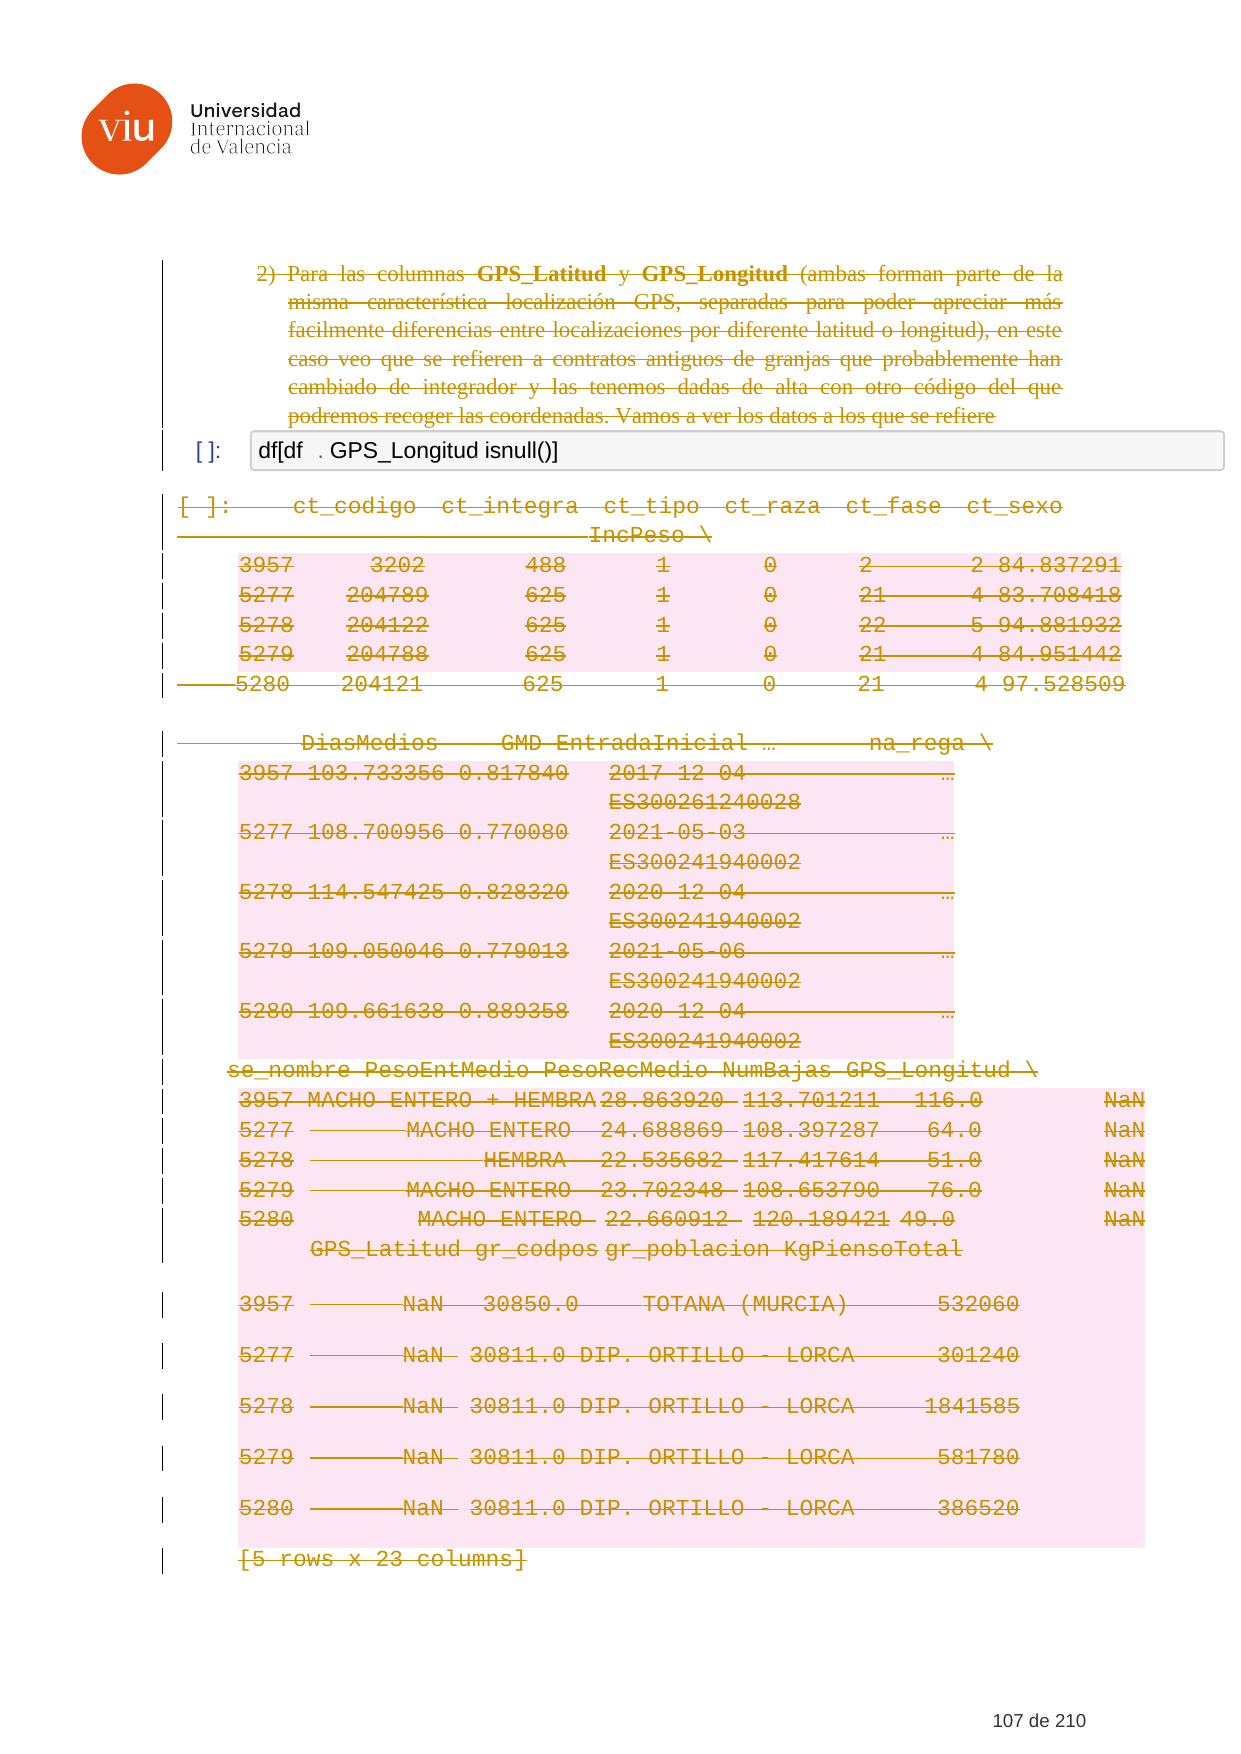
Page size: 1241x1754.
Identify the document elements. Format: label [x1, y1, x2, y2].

picture [60, 62, 330, 197]
